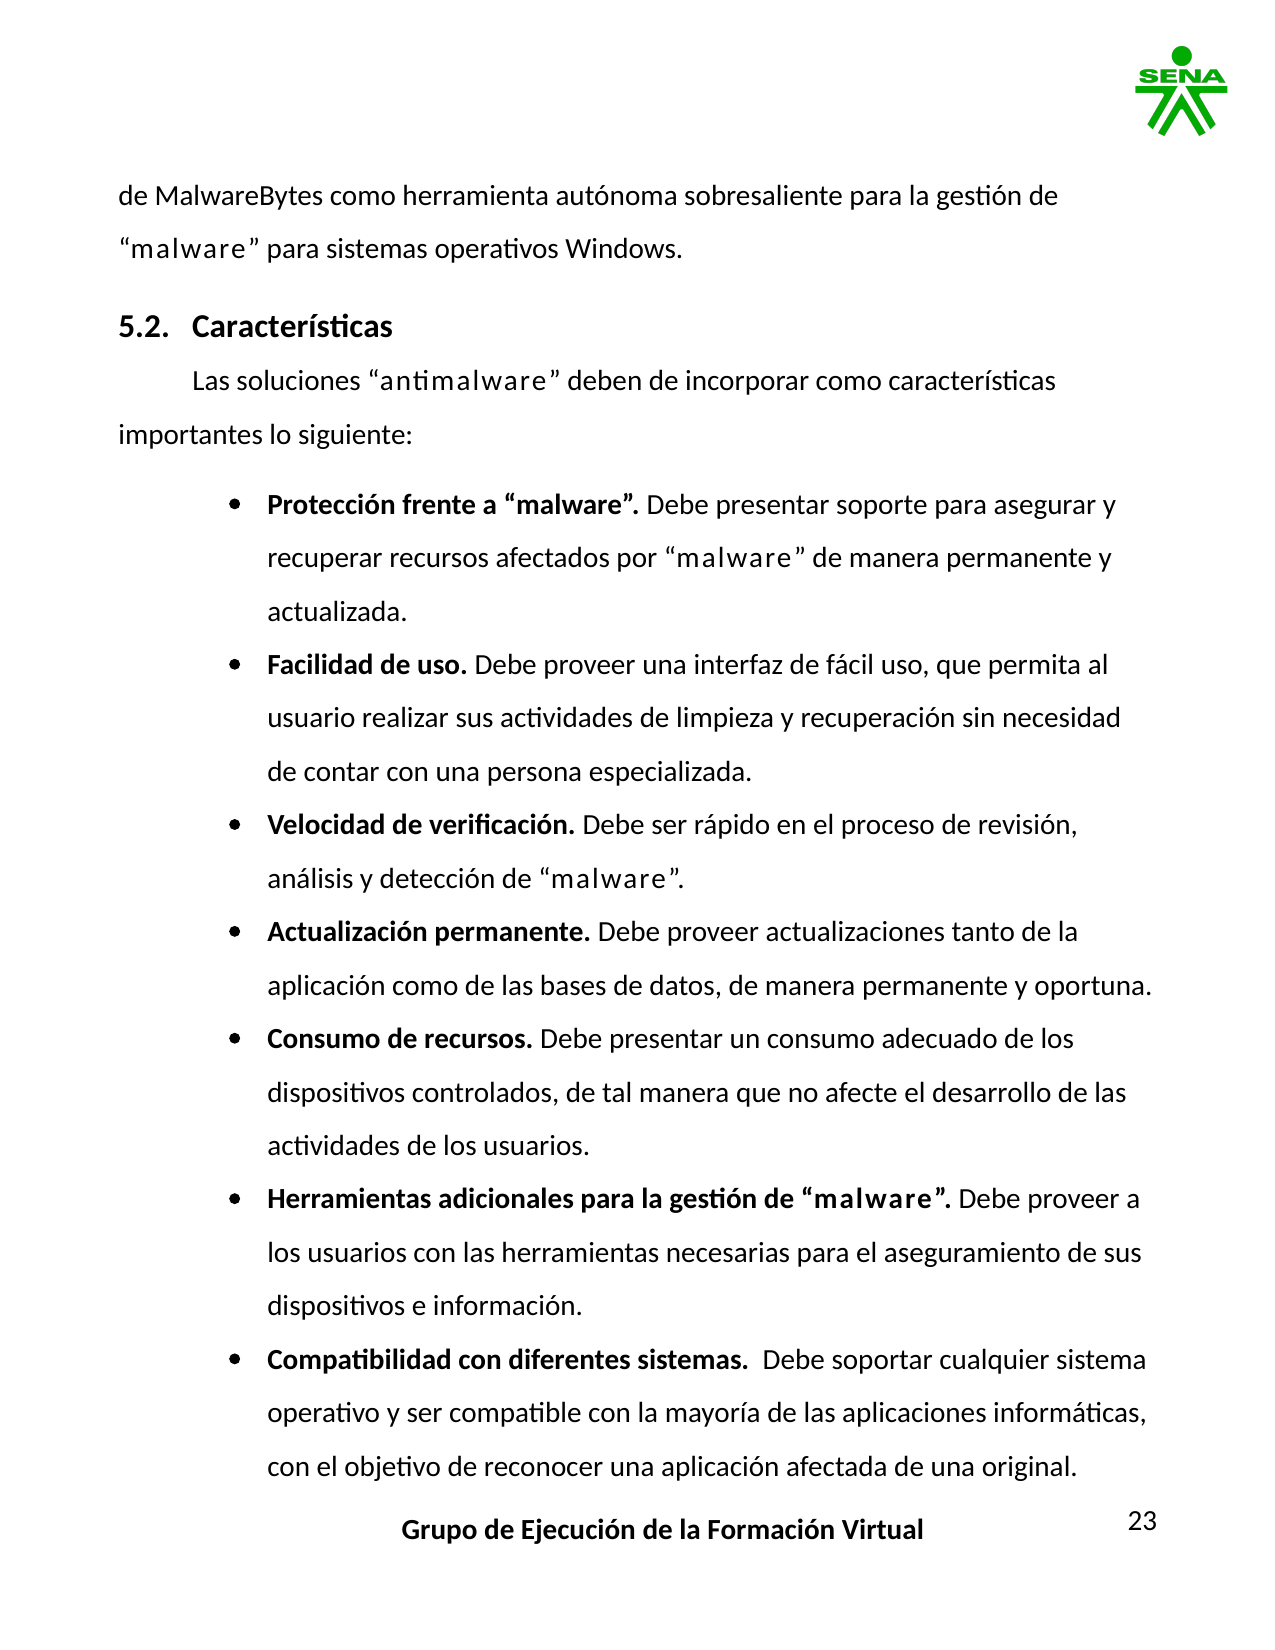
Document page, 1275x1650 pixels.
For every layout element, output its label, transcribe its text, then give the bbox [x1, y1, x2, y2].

picture [1135, 46, 1228, 136]
list Facilidad de uso. Debe proveer una interfaz de fácil uso, que permita al usuario realizar sus actividades de limpieza y recuperación sin necesidad de contar con una persona especializada. [229, 646, 1157, 789]
list Consumo de recursos. Debe presentar un consumo adecuado de los dispositivos controlados, de tal manera que no afecte el desarrollo de las actividades de los usuarios. [229, 1020, 1157, 1163]
list Protección frente a “malware”. Debe presentar soporte para asegurar y recuperar recursos afectados por “malware” de manera permanente y actualizada. [229, 486, 1157, 628]
list Compatibilidad con diferentes sistemas. Debe soportar cualquier sistema operativo y ser compatible con la mayoría de las aplicaciones informáticas, con el objetivo de reconocer una aplicación afectada de una original. [229, 1341, 1157, 1483]
list Actualización permanente. Debe proveer actualizaciones tanto de la aplicación como de las bases de datos, de manera permanente y oportuna. [229, 913, 1157, 1002]
list Herramientas adicionales para la gestión de “malware”. Debe proveer a los usuarios con las herramientas necesarias para el aseguramiento de sus dispositivos e información. [229, 1181, 1157, 1323]
text Las soluciones “antimalware” deben de incorporar como características importantes lo siguiente: [118, 362, 1157, 451]
list Velocidad de verificación. Debe ser rápido en el proceso de revisión, análisis y detección de “malware”. [229, 806, 1157, 896]
subtitle Características [118, 305, 1157, 346]
